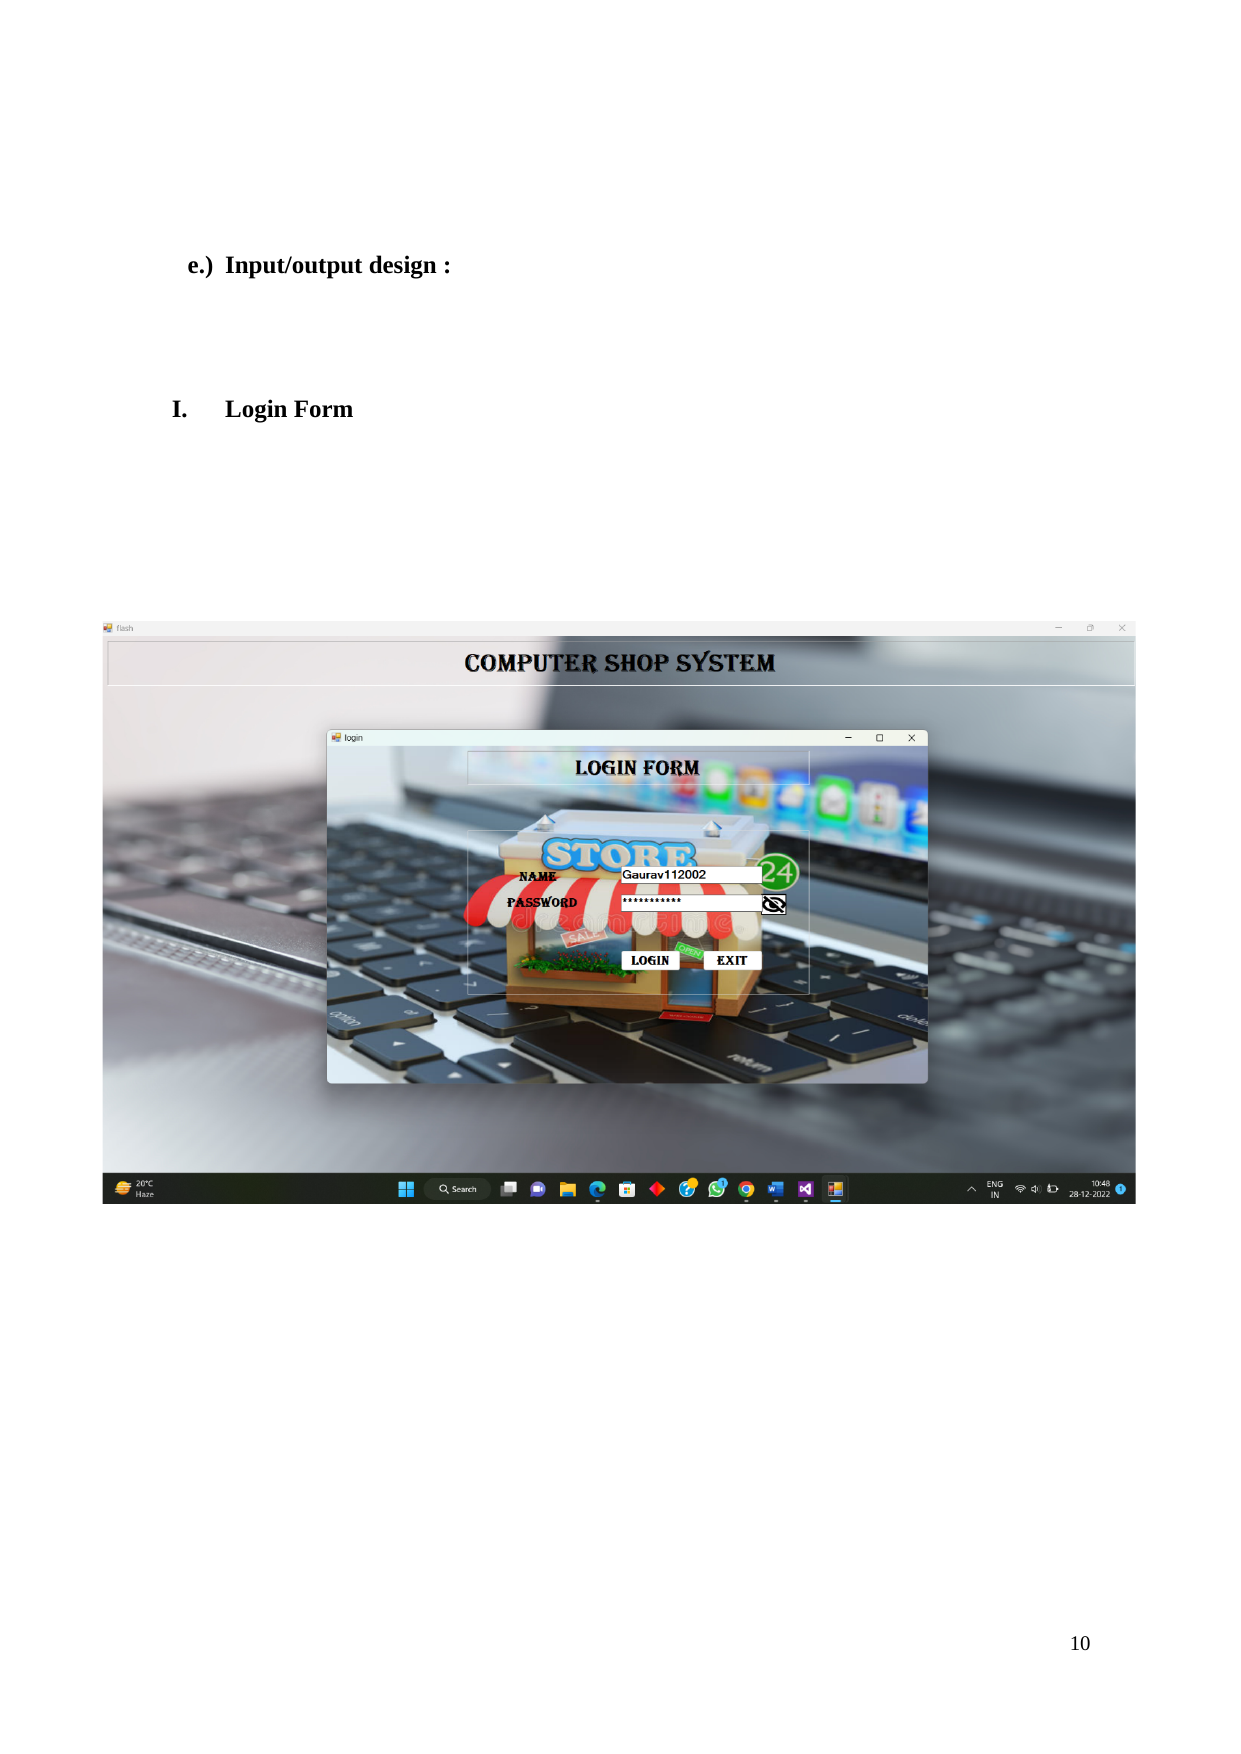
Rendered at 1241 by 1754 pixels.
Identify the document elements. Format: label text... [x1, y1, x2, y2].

list Input/output design : [187, 251, 1090, 279]
picture [101, 621, 1135, 1202]
list Login Form [187, 394, 1090, 423]
